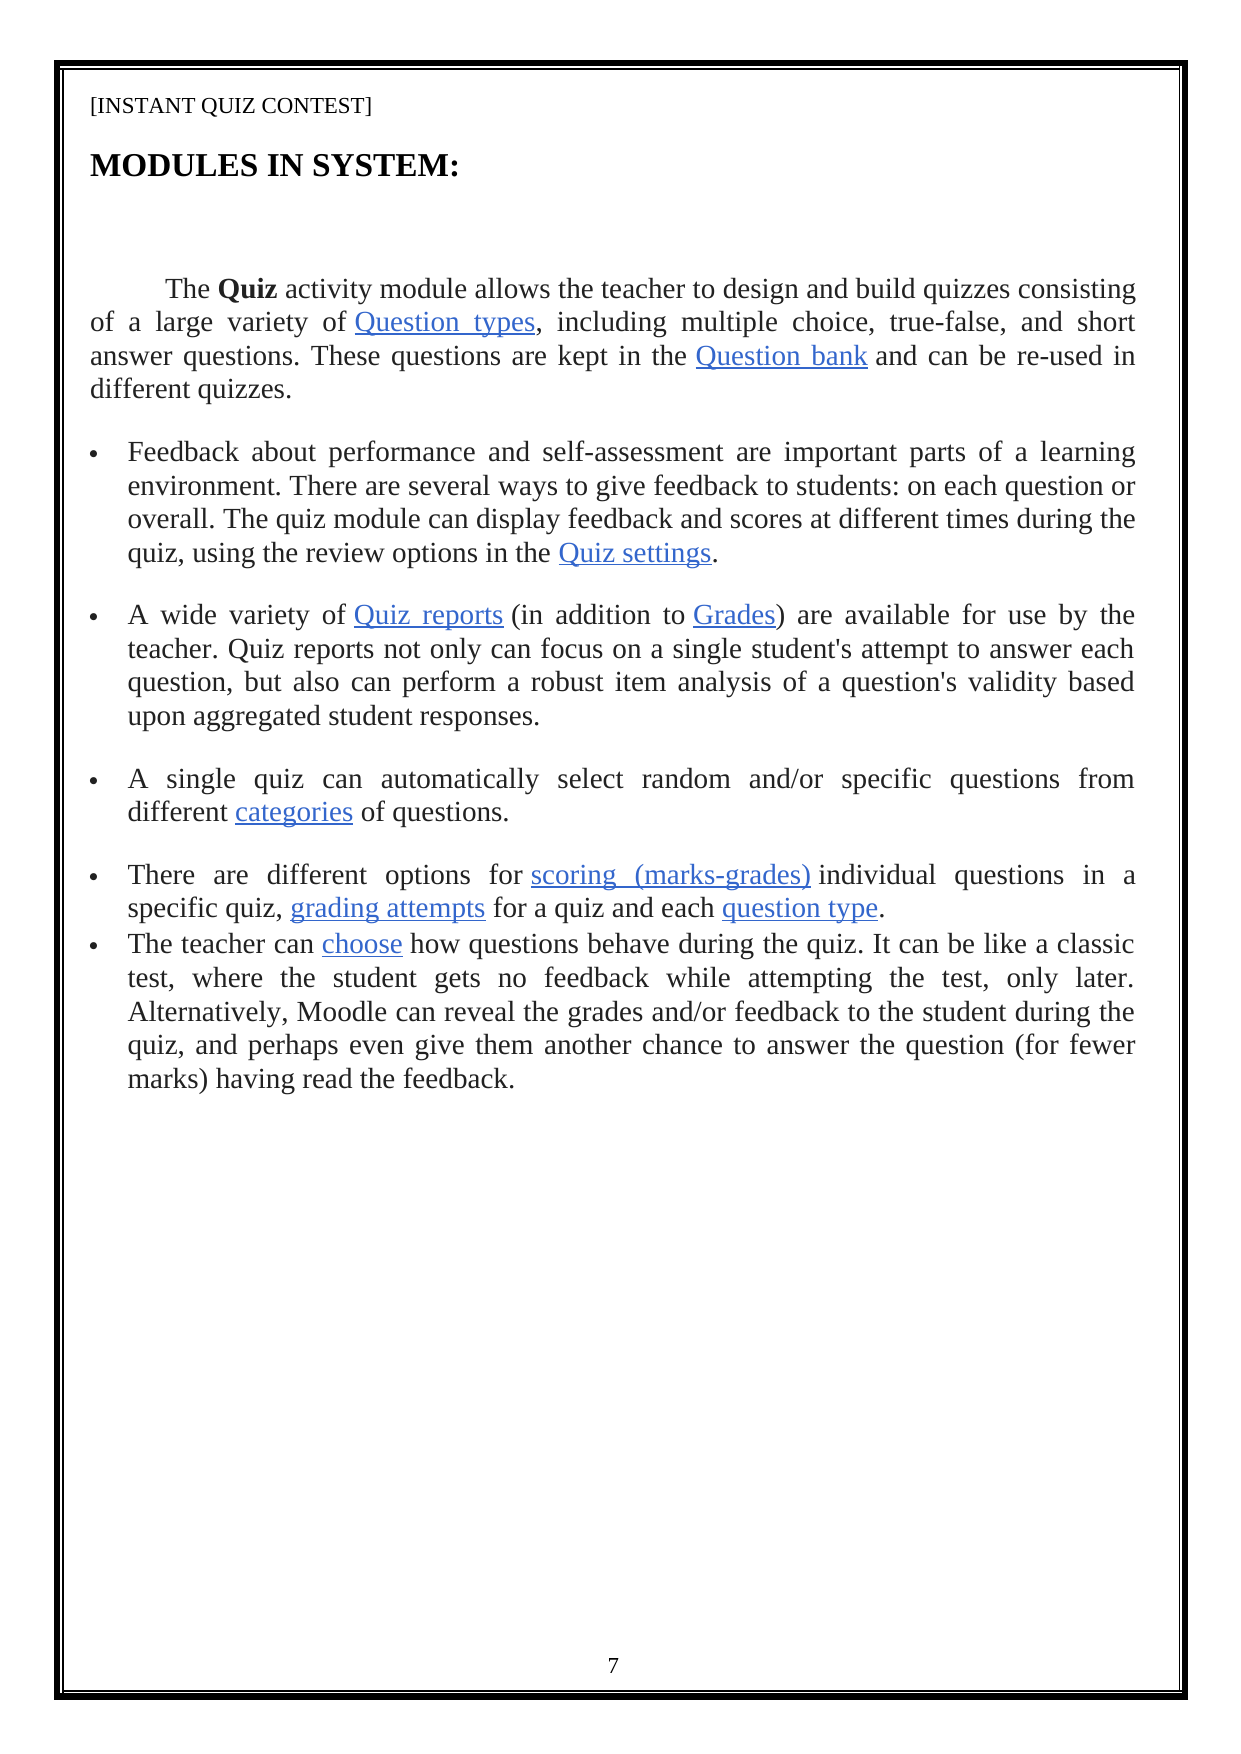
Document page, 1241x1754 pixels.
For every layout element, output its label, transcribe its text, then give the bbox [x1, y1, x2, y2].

list Feedback about performance and self-assessment are important parts of a learning environment. There are several ways to give feedback to students: on each question or overall. The quiz module can display feedback and scores at different times during the quiz, using the review options in the Quiz settings. [90, 434, 1136, 568]
list The teacher can choose how questions behave during the quiz. It can be like a classic test, where the student gets no feedback while attempting the test, only later. Alternatively, Moodle can reveal the grades and/or feedback to the student during the quiz, and perhaps even give them another chance to answer the question (for fewer marks) having read the feedback. [90, 927, 1136, 1094]
list A single quiz can automatically select random and/or specific questions from different categories of questions. [90, 761, 1136, 828]
list There are different options for scoring (marks-grades) individual questions in a specific quiz, grading attempts for a quiz and each question type. [90, 857, 1136, 924]
list A wide variety of Quiz reports (in addition to Grades) are available for use by the teacher. Quiz reports not only can focus on a single student's attempt to answer each question, but also can perform a robust item analysis of a question's validity based upon aggregated student responses. [90, 597, 1136, 732]
text MODULES IN SYSTEM: [90, 145, 1136, 184]
text The Quiz activity module allows the teacher to design and build quizzes consisting of a large variety of Question types, including multiple choice, true-false, and short answer questions. These questions are kept in the Question bank and can be re-used in different quizzes. [90, 271, 1136, 405]
